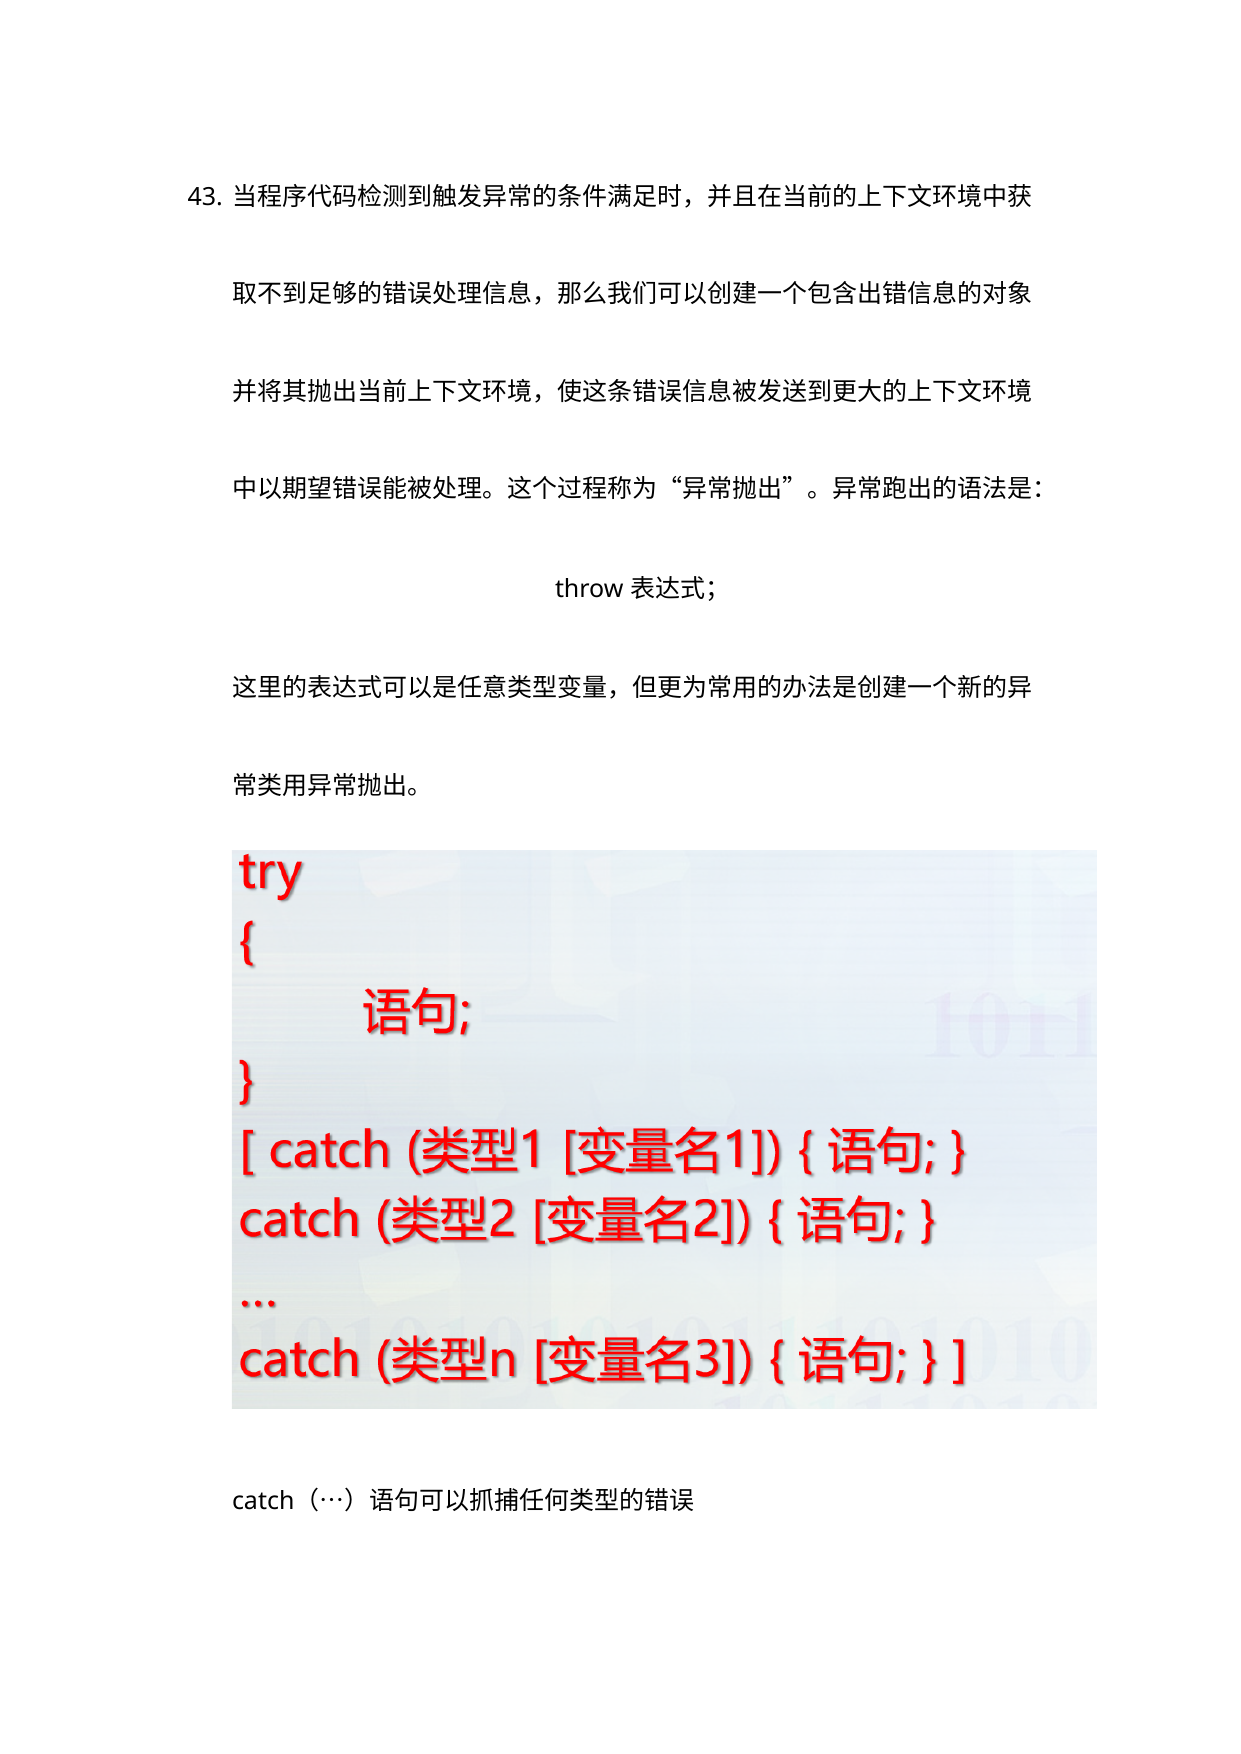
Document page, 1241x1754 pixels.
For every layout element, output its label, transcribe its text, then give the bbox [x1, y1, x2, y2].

picture [231, 850, 1097, 1409]
text catch（…）语句可以抓捕任何类型的错误 [232, 1466, 1053, 1531]
text throw 表达式； [232, 554, 1053, 619]
list 当程序代码检测到触发异常的条件满足时，并且在当前的上下文环境中获取不到足够的错误处理信息，那么我们可以创建一个包含出错信息的对象并将其抛出当前上下文环境，使这条错误信息被发送到更大的上下文环境中以期望错误能被处理。这个过程称为“异常抛出”。异常跑出的语法是： [187, 162, 1053, 519]
text 这里的表达式可以是任意类型变量，但更为常用的办法是创建一个新的异常类用异常抛出。 [232, 653, 1053, 816]
